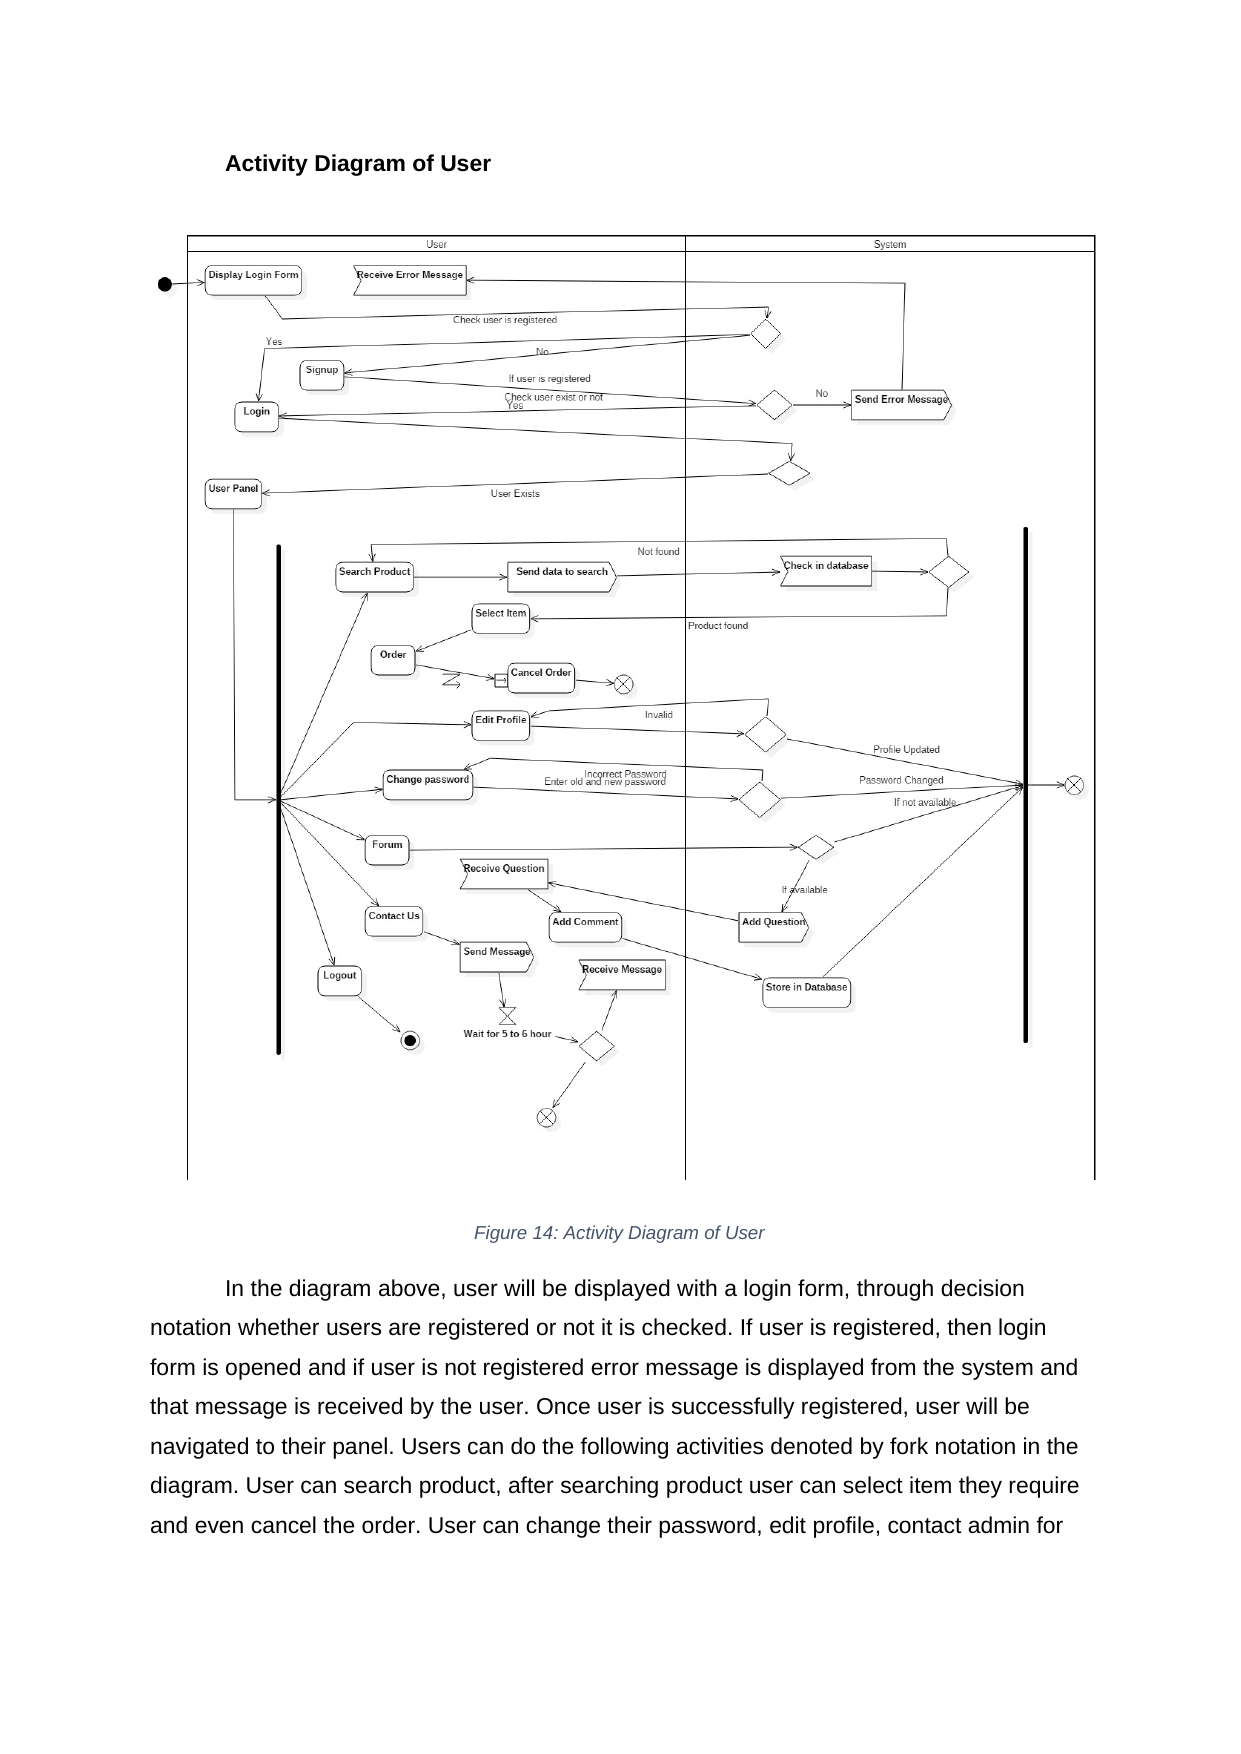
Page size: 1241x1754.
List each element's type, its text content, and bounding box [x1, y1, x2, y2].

text Activity Diagram of User [150, 150, 1090, 176]
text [150, 1275, 1090, 1538]
picture [150, 228, 1123, 1209]
